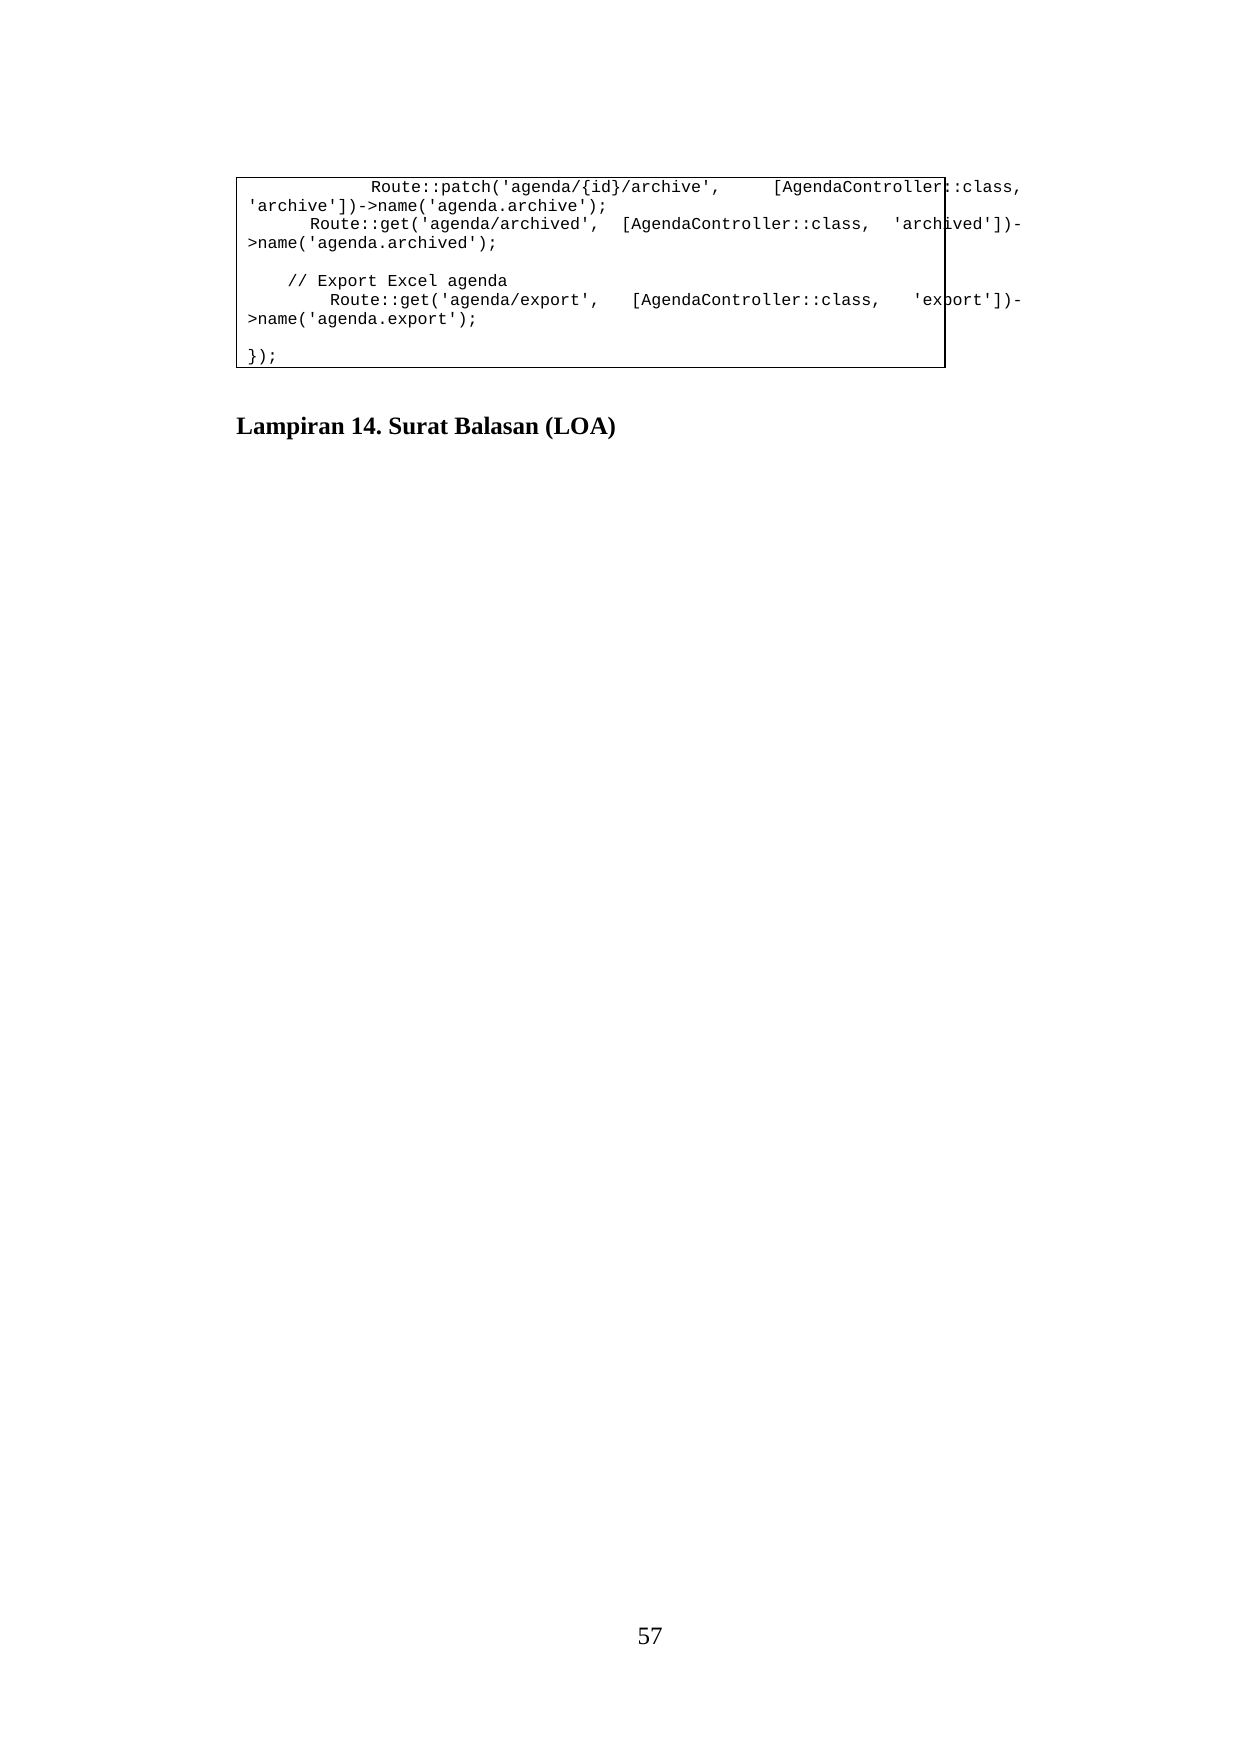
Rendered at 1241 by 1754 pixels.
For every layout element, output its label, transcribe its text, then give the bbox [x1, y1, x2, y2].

text Lampiran 14. Surat Balasan (LOA) [236, 411, 1152, 440]
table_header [237, 178, 944, 367]
